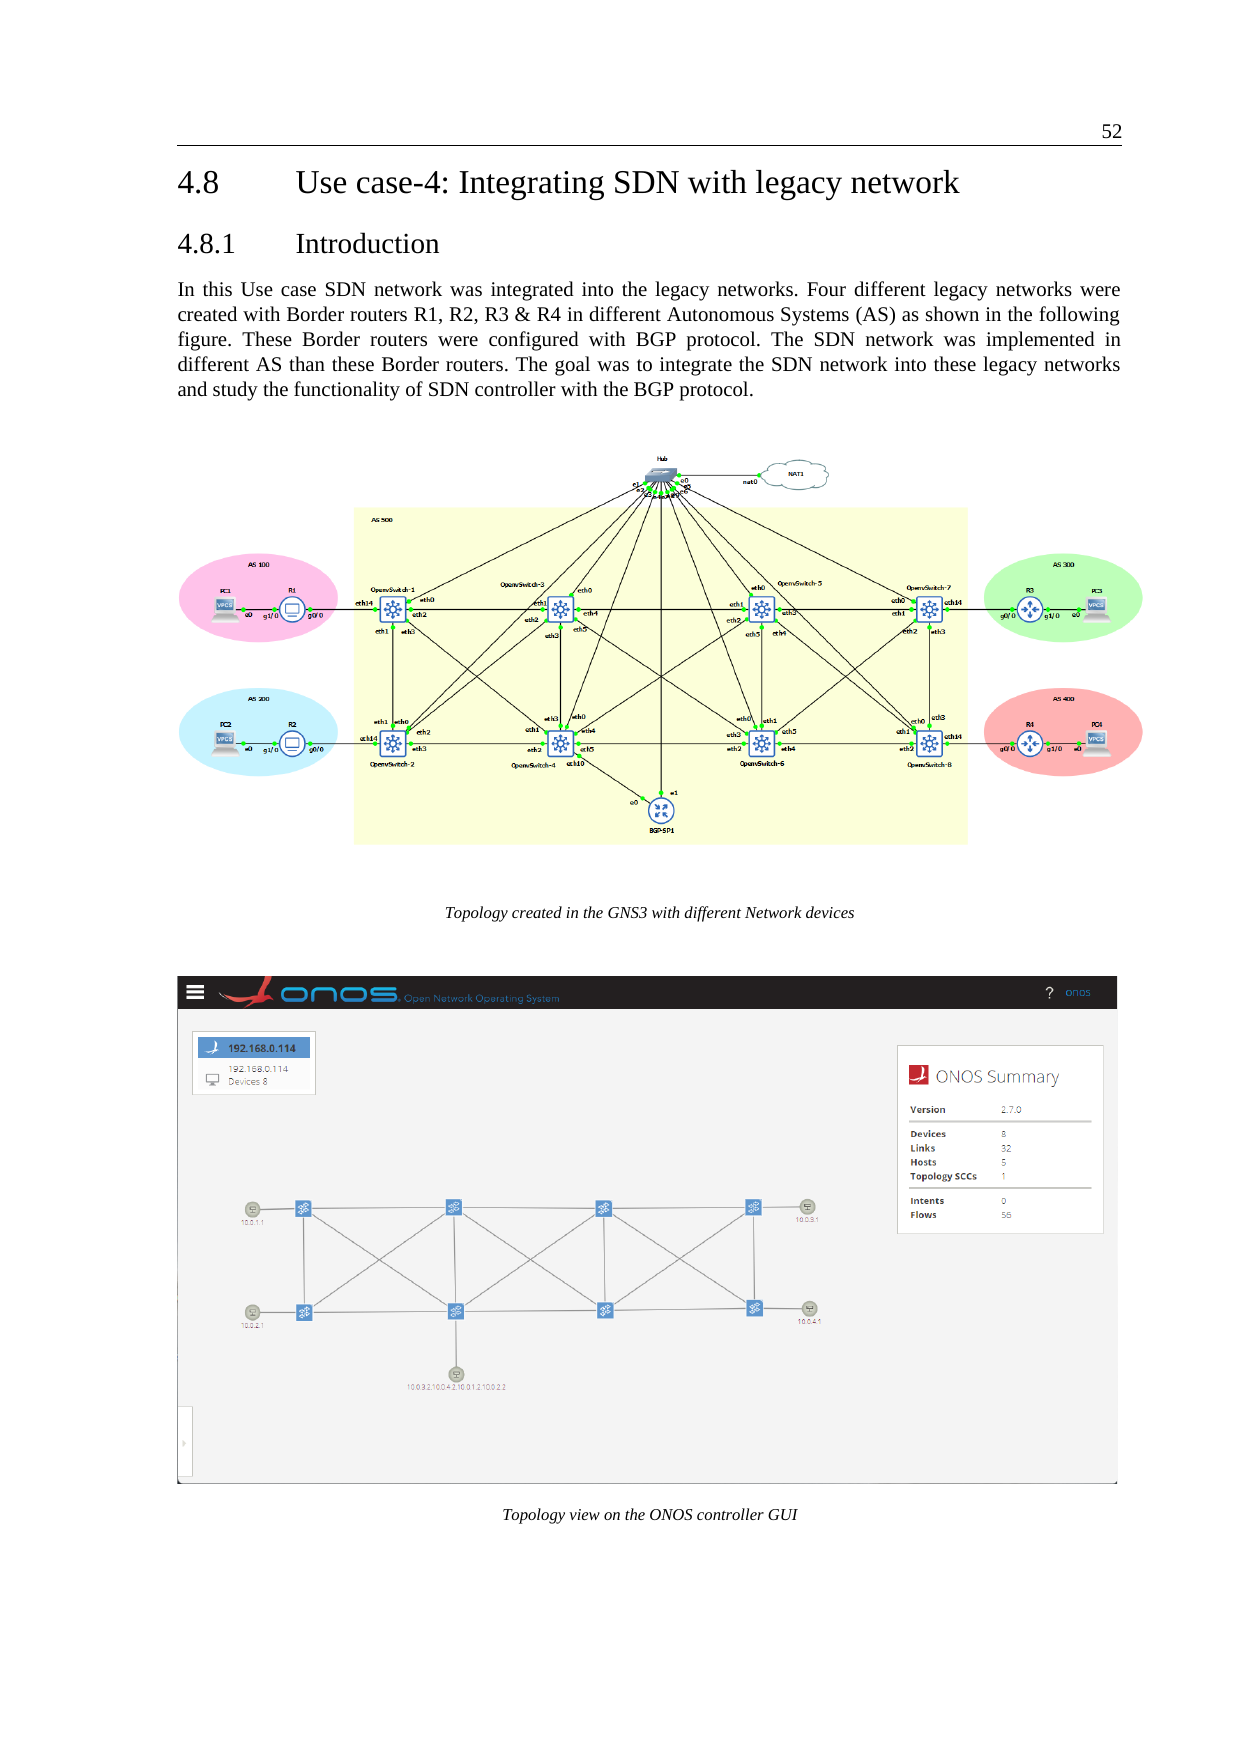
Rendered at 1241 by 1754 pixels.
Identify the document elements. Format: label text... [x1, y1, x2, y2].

picture [177, 415, 1146, 883]
subtitle Introduction [177, 226, 1122, 259]
text Topology created in the GNS3 with different Network devices [177, 897, 1122, 922]
text Topology view on the ONOS controller GUI [177, 1498, 1122, 1523]
subtitle Use case-4: Integrating SDN with legacy network [177, 161, 1122, 201]
text In this Use case SDN network was integrated into the legacy networks. Four different legacy networks were created with Border routers R1, R2, R3 & R4 in different Autonomous Systems (AS) as shown in the following figure. These Border routers were configured with BGP protocol. The SDN network was implemented in different AS than these Border routers. The goal was to integrate the SDN network into these legacy networks and study the functionality of SDN controller with the BGP protocol. [177, 276, 1122, 401]
picture [177, 976, 1118, 1484]
